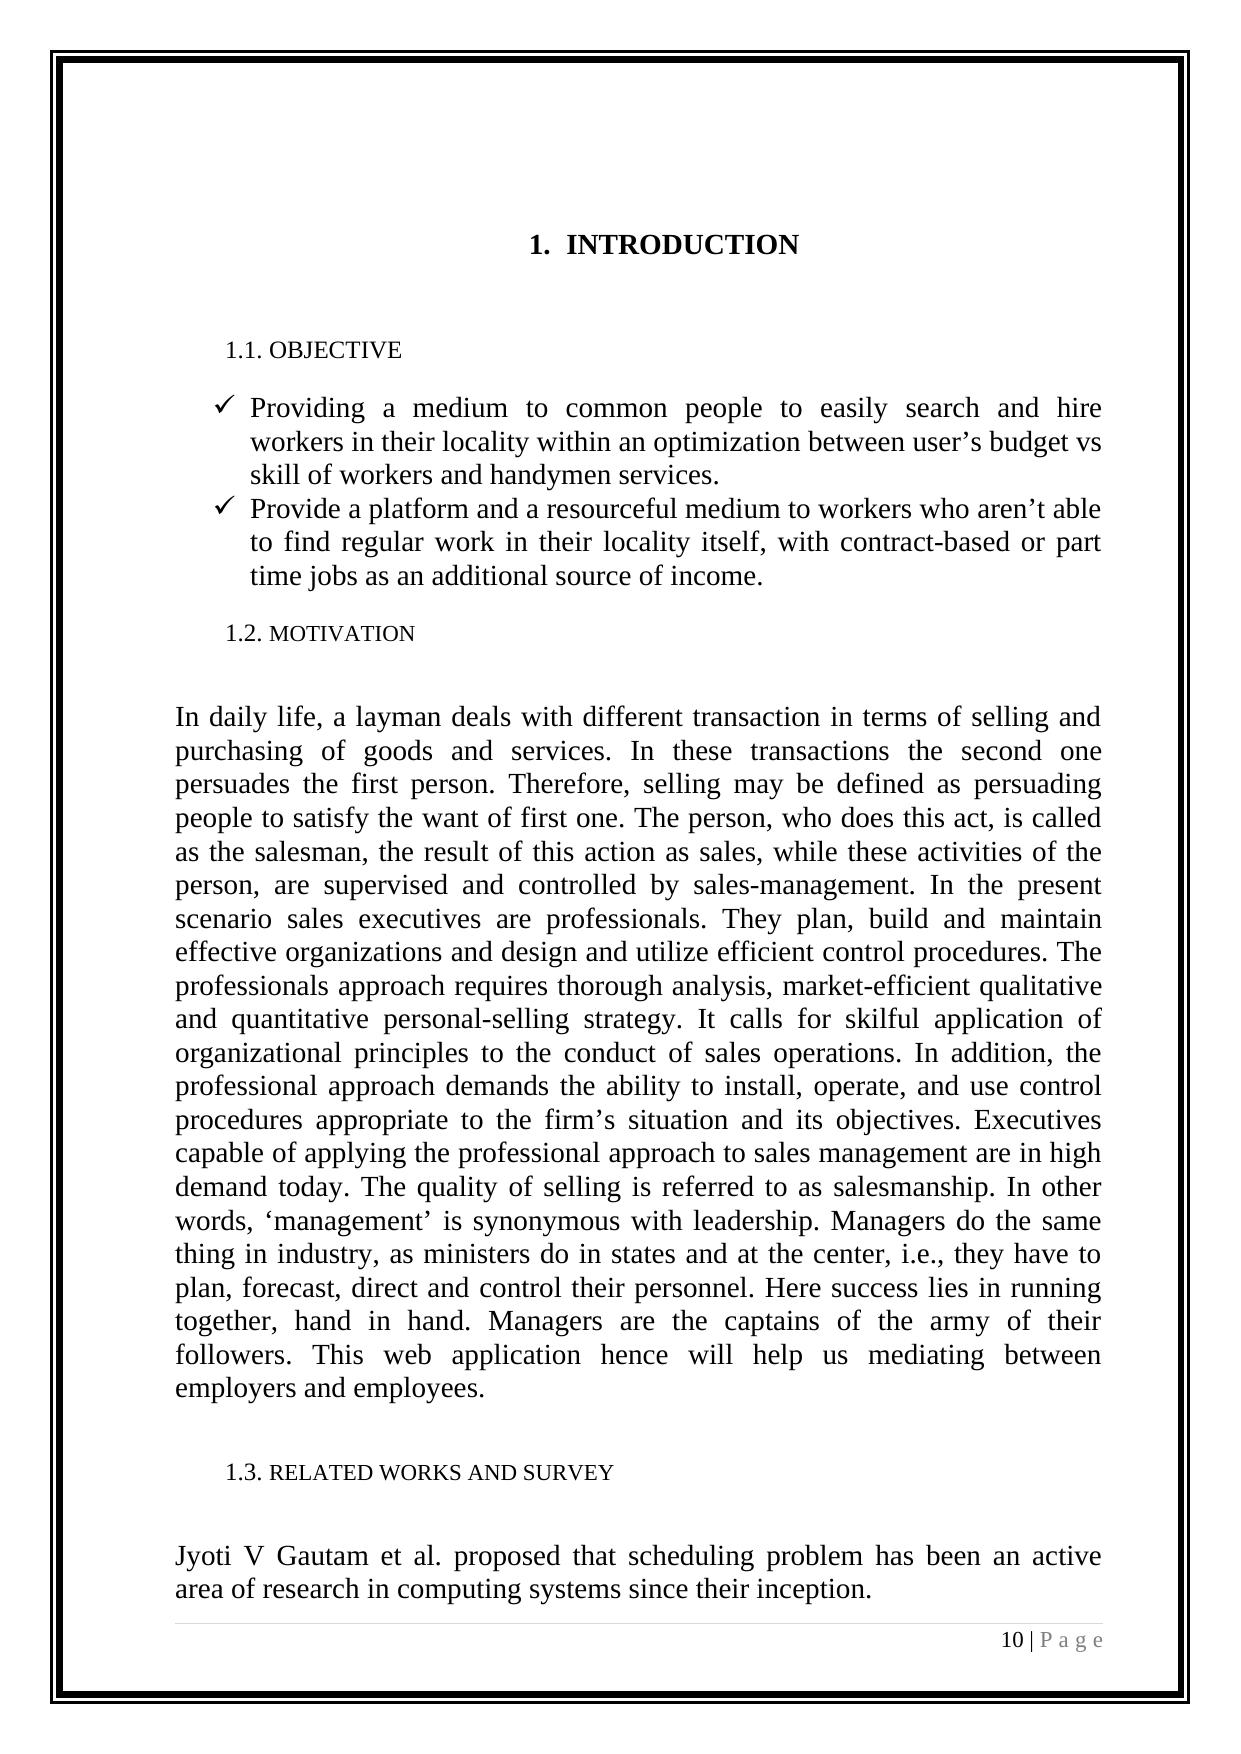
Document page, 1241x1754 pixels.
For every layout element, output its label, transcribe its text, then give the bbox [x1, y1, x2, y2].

list MOTIVATION [225, 618, 1103, 647]
list RELATED WORKS AND SURVEY [225, 1457, 1103, 1485]
list OBJECTIVE [225, 335, 1103, 364]
subtitle INTRODUCTION [225, 227, 1103, 261]
text Jyoti V Gautam et al. proposed that scheduling problem has been an active area of research in computing systems since their inception. [175, 1538, 1103, 1605]
text In daily life, a layman deals with different transaction in terms of selling and purchasing of goods and services. In these transactions the second one persuades the first person. Therefore, selling may be defined as persuading people to satisfy the want of first one. The person, who does this act, is called as the salesman, the result of this action as sales, while these activities of the person, are supervised and controlled by sales-management. In the present scenario sales executives are professionals. They plan, build and maintain effective organizations and design and utilize efficient control procedures. The professionals approach requires thorough analysis, market-efficient qualitative and quantitative personal-selling strategy. It calls for skilful application of organizational principles to the conduct of sales operations. In addition, the professional approach demands the ability to install, operate, and use control procedures appropriate to the firm’s situation and its objectives. Executives capable of applying the professional approach to sales management are in high demand today. The quality of selling is referred to as salesmanship. In other words, ‘management’ is synonymous with leadership. Managers do the same thing in industry, as ministers do in states and at the center, i.e., they have to plan, forecast, direct and control their personnel. Here success lies in running together, hand in hand. Managers are the captains of the army of their followers. This web application hence will help us mediating between employers and employees. [175, 699, 1103, 1404]
list Provide a platform and a resourceful medium to workers who aren’t able to find regular work in their locality itself, with contract-based or part time jobs as an additional source of income. [212, 491, 1103, 592]
list Providing a medium to common people to easily search and hire workers in their locality within an optimization between user’s budget vs skill of workers and handymen services. [212, 390, 1103, 491]
